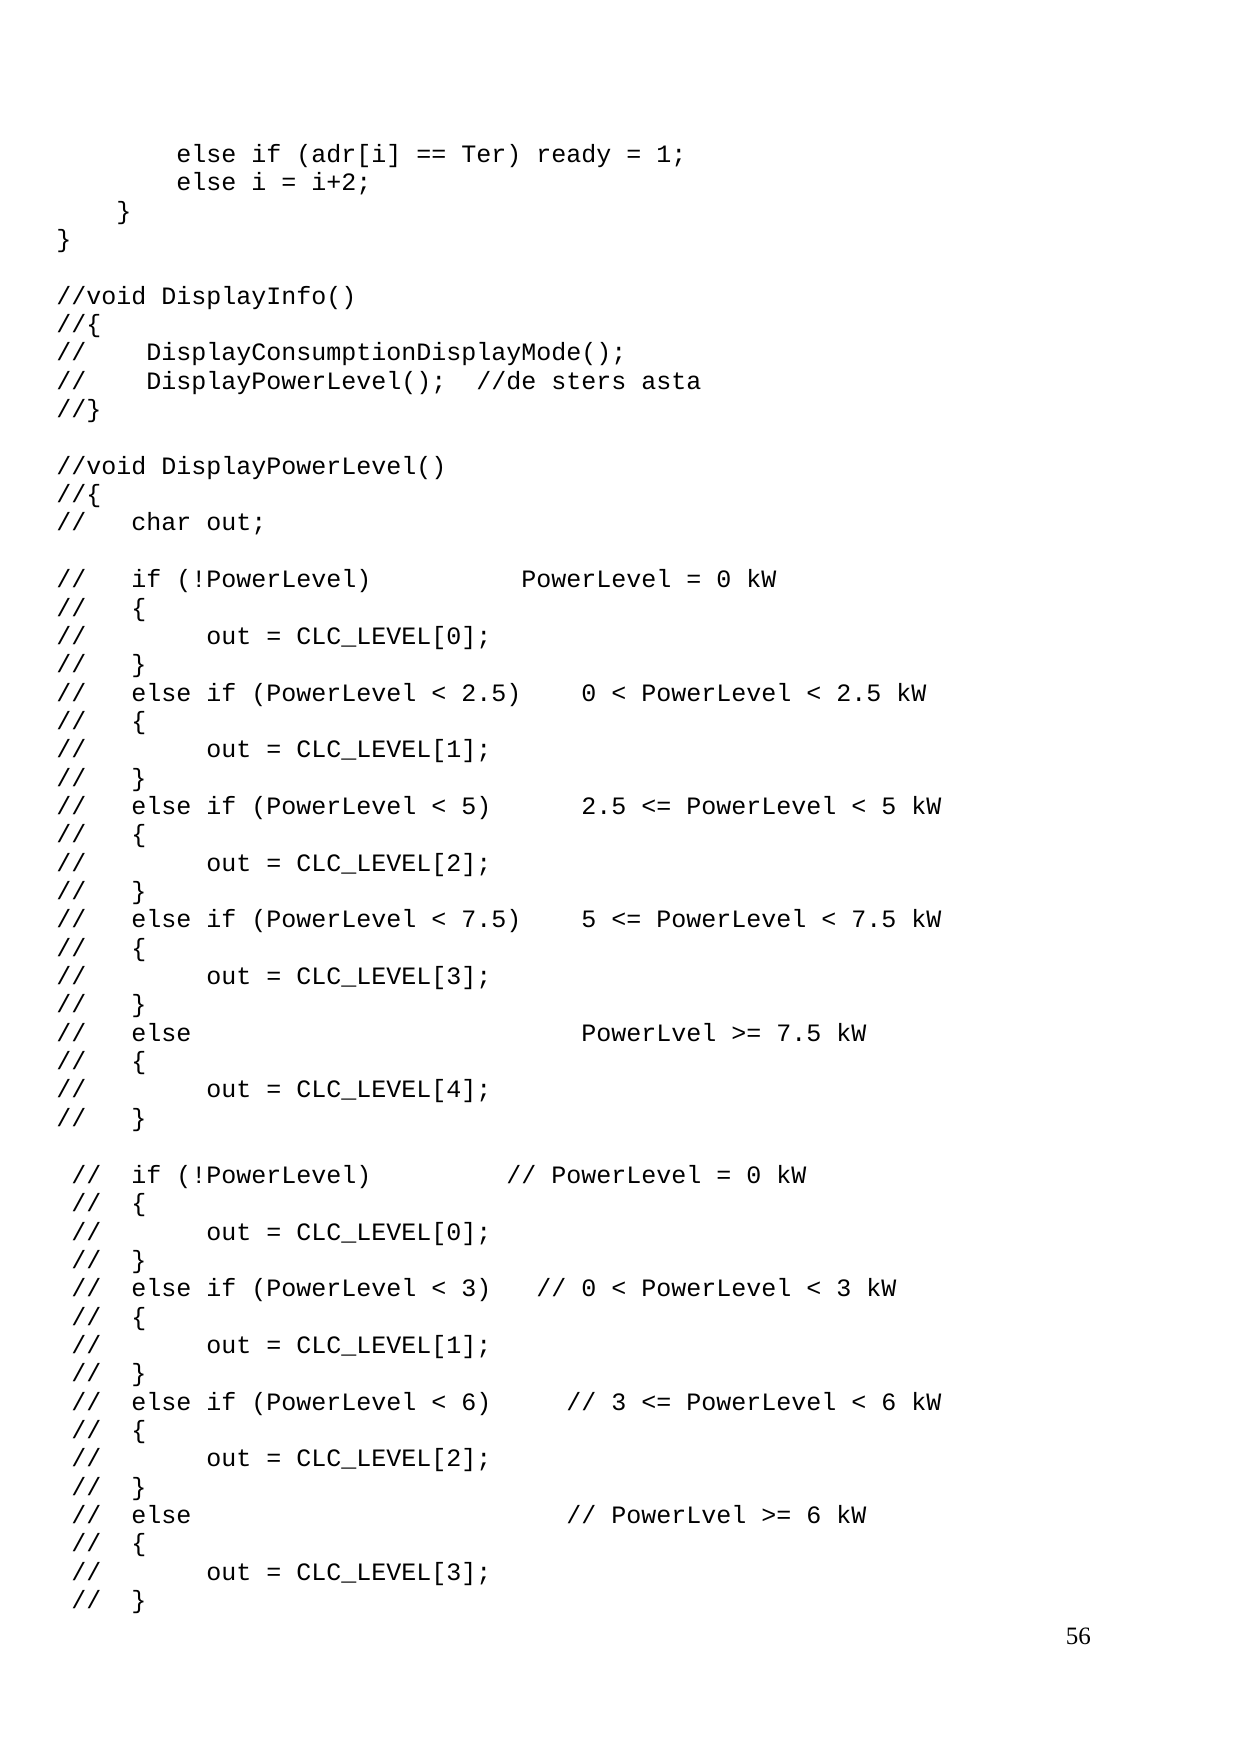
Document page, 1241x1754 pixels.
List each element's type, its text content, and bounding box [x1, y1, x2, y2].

text // else if (PowerLevel < 2.5) 0 < PowerLevel < 2.5 kW [56, 680, 1182, 709]
text // out = CLC_LEVEL[0]; [56, 624, 1182, 652]
text // out = CLC_LEVEL[3]; [56, 964, 1182, 992]
text // if (!PowerLevel) // PowerLevel = 0 kW [56, 1162, 1182, 1191]
text // char out; [56, 510, 1182, 538]
text //{ [56, 312, 1182, 340]
text // } [56, 1474, 1182, 1502]
text // { [56, 595, 1182, 624]
text // } [56, 652, 1182, 680]
text // else if (PowerLevel < 6) // 3 <= PowerLevel < 6 kW [56, 1389, 1182, 1417]
text // { [56, 1304, 1182, 1332]
text // else PowerLvel >= 7.5 kW [56, 1020, 1182, 1049]
text // out = CLC_LEVEL[2]; [56, 1446, 1182, 1474]
text // out = CLC_LEVEL[1]; [56, 1332, 1182, 1361]
text // { [56, 822, 1182, 850]
text //void DisplayInfo() [56, 283, 1182, 312]
text } [56, 227, 1182, 255]
text // if (!PowerLevel) PowerLevel = 0 kW [56, 567, 1182, 595]
text // { [56, 935, 1182, 964]
text // else if (PowerLevel < 3) // 0 < PowerLevel < 3 kW [56, 1276, 1182, 1304]
text // } [56, 879, 1182, 907]
text // } [56, 765, 1182, 794]
text // out = CLC_LEVEL[3]; [56, 1559, 1182, 1587]
text //} [56, 397, 1182, 425]
text } [56, 198, 1182, 227]
text // out = CLC_LEVEL[0]; [56, 1219, 1182, 1247]
text // else if (PowerLevel < 7.5) 5 <= PowerLevel < 7.5 kW [56, 907, 1182, 935]
text else i = i+2; [56, 170, 1182, 198]
text //void DisplayPowerLevel() [56, 453, 1182, 482]
text // DisplayConsumptionDisplayMode(); [56, 340, 1182, 368]
text // } [56, 1587, 1182, 1616]
text // DisplayPowerLevel(); //de sters asta [56, 368, 1182, 397]
text // } [56, 1361, 1182, 1389]
text // out = CLC_LEVEL[4]; [56, 1077, 1182, 1105]
text // { [56, 1049, 1182, 1077]
text // { [56, 1191, 1182, 1219]
text // else if (PowerLevel < 5) 2.5 <= PowerLevel < 5 kW [56, 794, 1182, 822]
text // { [56, 1531, 1182, 1559]
text // { [56, 709, 1182, 737]
text // out = CLC_LEVEL[2]; [56, 850, 1182, 879]
text //{ [56, 482, 1182, 510]
text // else // PowerLvel >= 6 kW [56, 1502, 1182, 1531]
text // } [56, 1247, 1182, 1276]
text // { [56, 1417, 1182, 1446]
text else if (adr[i] == Ter) ready = 1; [56, 142, 1182, 170]
text // out = CLC_LEVEL[1]; [56, 737, 1182, 765]
text // } [56, 992, 1182, 1020]
text // } [56, 1105, 1182, 1134]
